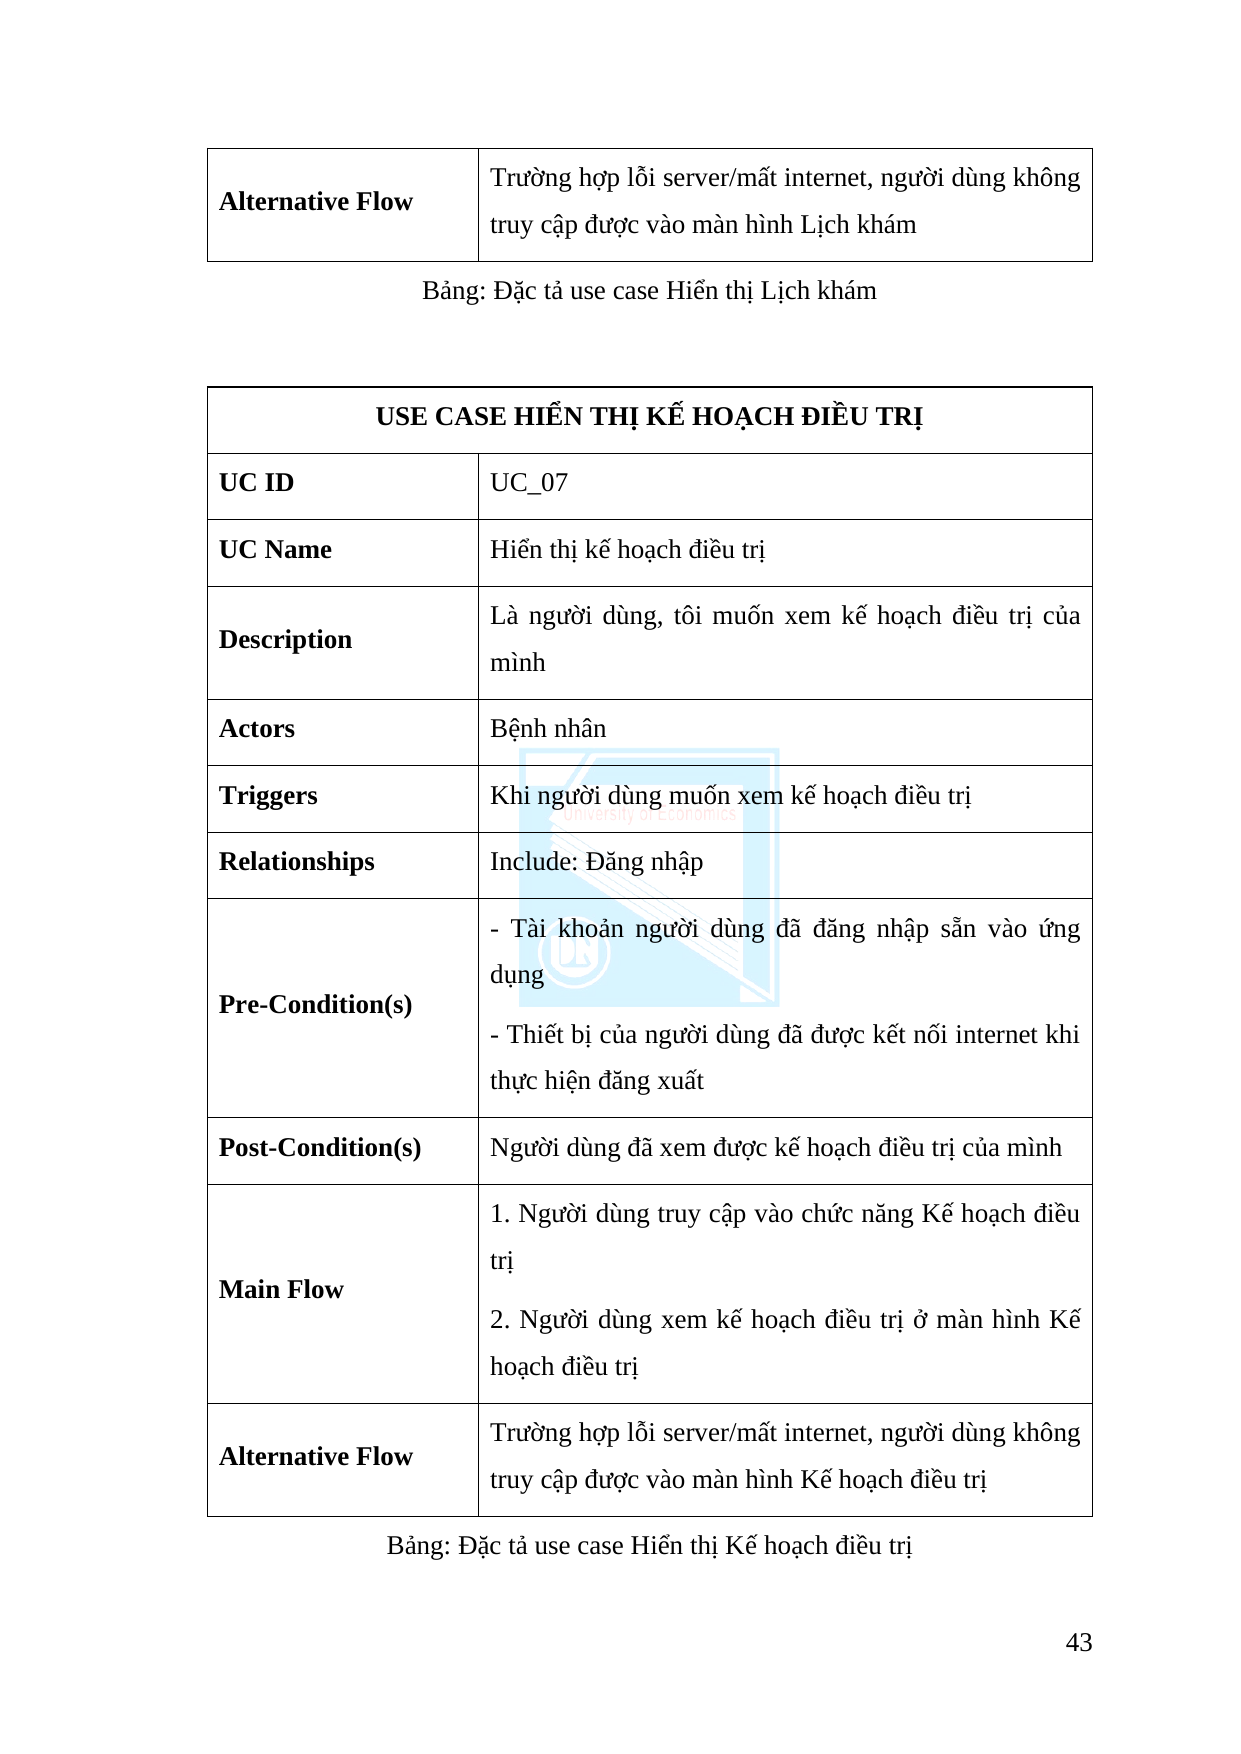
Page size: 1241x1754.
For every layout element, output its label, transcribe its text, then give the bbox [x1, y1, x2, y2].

table_cell Người dùng đã xem được kế hoạch điều trị của mình [479, 1118, 1092, 1184]
table_cell Actors [208, 700, 478, 765]
table_cell Trường hợp lỗi server/mất internet, người dùng không truy cập được vào màn hình Kế hoạch điều trị [479, 1404, 1092, 1516]
text Bảng: Đặc tả use case Hiển thị Kế hoạch điều trị [207, 1529, 1092, 1561]
table_cell - Tài khoản người dùng đã đăng nhập sẵn vào ứng dụng - Thiết bị của người dùng đã được kết nối internet khi thực hiện đăng xuất [479, 899, 1092, 1117]
table_cell Alternative Flow [208, 149, 478, 261]
table_cell UC Name [208, 520, 478, 586]
table_cell Relationships [208, 833, 478, 898]
table_cell Triggers [208, 766, 478, 832]
text Bảng: Đặc tả use case Hiển thị Lịch khám [207, 274, 1092, 306]
table_cell Pre-Condition(s) [208, 899, 478, 1117]
table_header USE CASE HIỂN THỊ KẾ HOẠCH ĐIỀU TRỊ [208, 388, 1092, 453]
table_cell Description [208, 587, 478, 699]
table_cell Post-Condition(s) [208, 1118, 478, 1184]
table_cell Là người dùng, tôi muốn xem kế hoạch điều trị của mình [479, 587, 1092, 699]
table_cell Alternative Flow [208, 1404, 478, 1516]
table_cell Include: Đăng nhập [479, 833, 1092, 898]
table_cell Trường hợp lỗi server/mất internet, người dùng không truy cập được vào màn hình Lịch khám [479, 149, 1092, 261]
table_cell Main Flow [208, 1185, 478, 1403]
table_cell Hiển thị kế hoạch điều trị [479, 520, 1092, 586]
table_cell 1. Người dùng truy cập vào chức năng Kế hoạch điều trị 2. Người dùng xem kế hoạch điều trị ở màn hình Kế hoạch điều trị [479, 1185, 1092, 1403]
table_cell UC ID [208, 454, 478, 519]
table_cell Bệnh nhân [479, 700, 1092, 765]
table_cell Khi người dùng muốn xem kế hoạch điều trị [479, 766, 1092, 832]
table_cell UC_07 [479, 454, 1092, 519]
